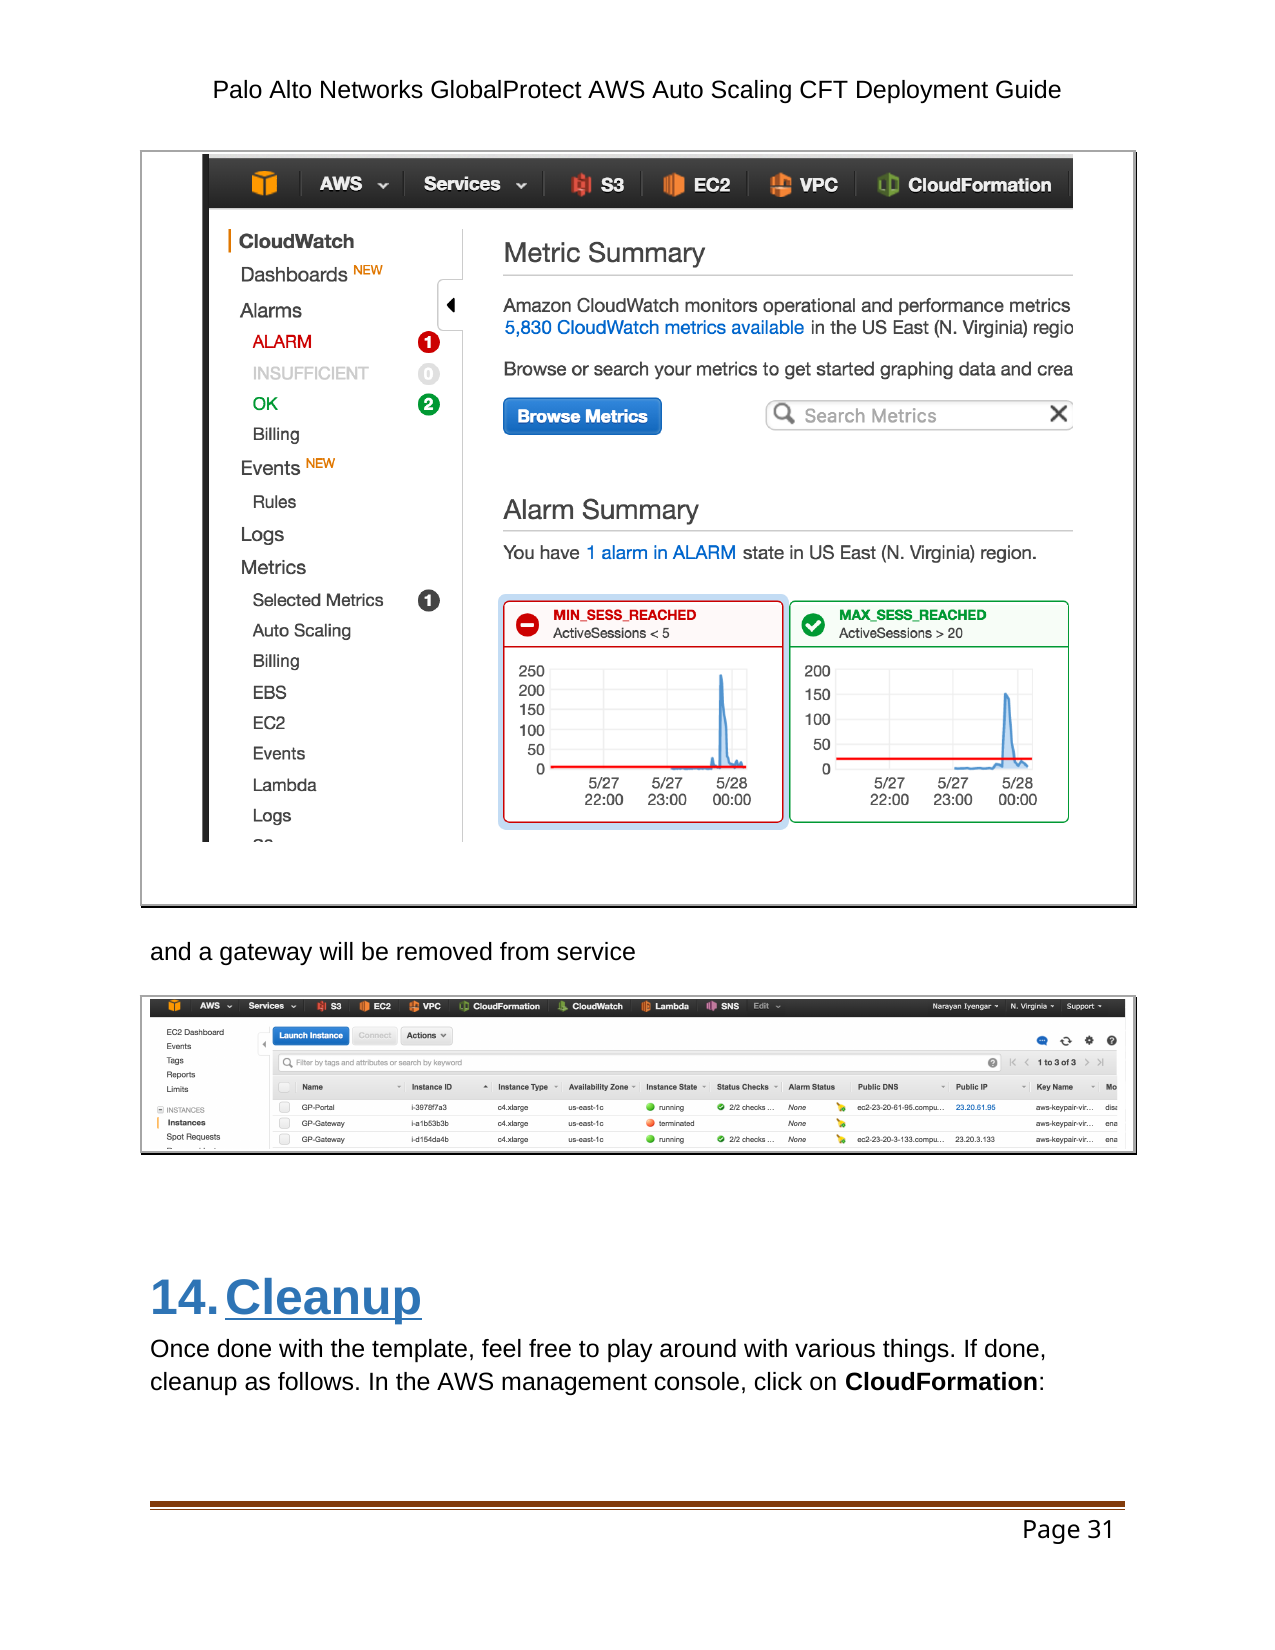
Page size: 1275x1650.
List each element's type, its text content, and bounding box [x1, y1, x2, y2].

text and a gateway will be removed from service [150, 937, 1125, 966]
picture [202, 154, 1073, 842]
picture [150, 999, 1125, 1149]
subtitle Cleanup [150, 1268, 1125, 1325]
text Once done with the template, feel free to play around with various things. If done, cleanup as follows. In the AWS management console, click on CloudFormation: [150, 1334, 1125, 1396]
